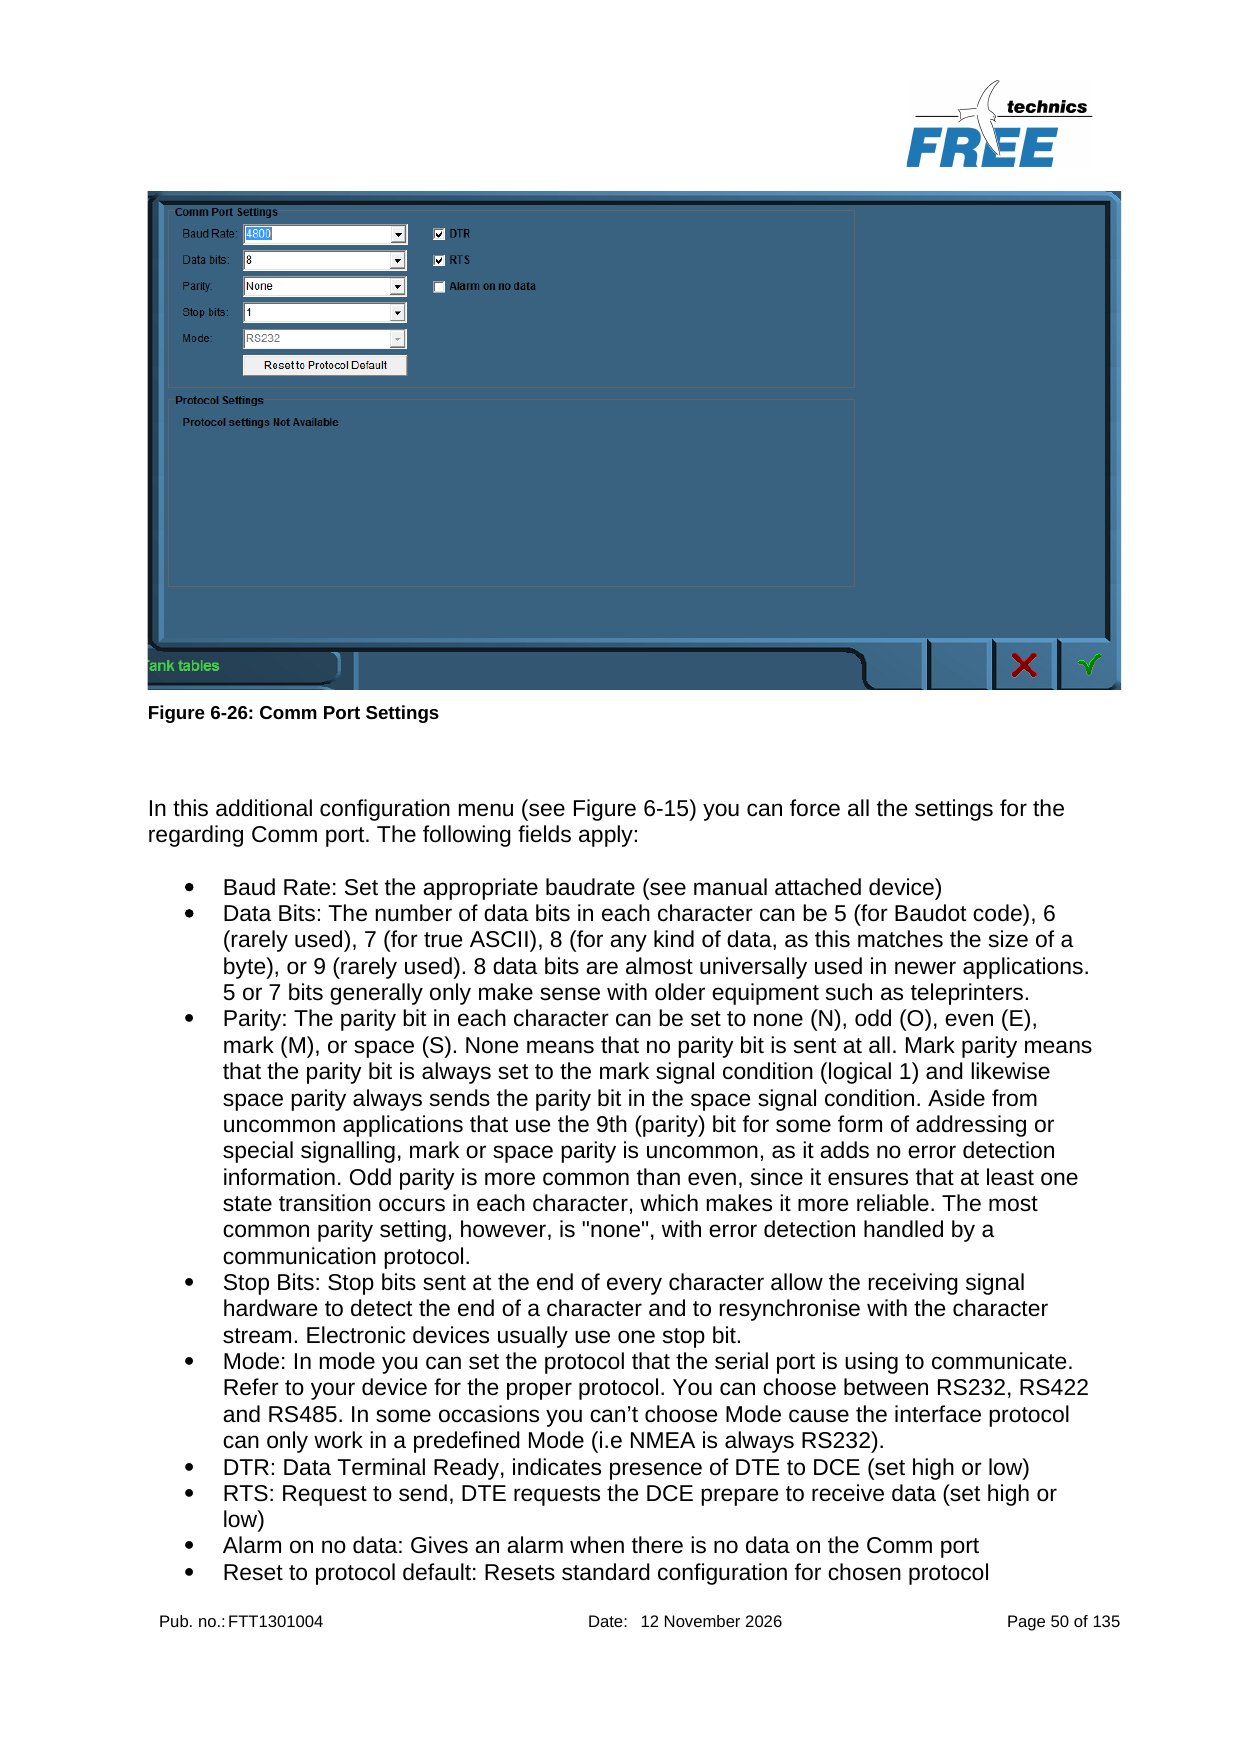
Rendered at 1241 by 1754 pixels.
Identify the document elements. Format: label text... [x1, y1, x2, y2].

list Mode: In mode you can set the protocol that the serial port is using to communicate. Refer to your device for the proper protocol. You can choose between RS232, RS422 and RS485. In some occasions you can’t choose Mode cause the interface protocol can only work in a predefined Mode (i.e NMEA is always RS232). [185, 1348, 1093, 1453]
picture [906, 80, 1093, 167]
list Alarm on no data: Gives an alarm when there is no data on the Comm port [185, 1532, 1093, 1559]
list RTS: Request to send, DTE requests the DCE prepare to receive data (set high or low) [185, 1480, 1093, 1532]
list Parity: The parity bit in each character can be set to none (N), odd (O), even (E), mark (M), or space (S). None means that no parity bit is sent at all. Mark parity means that the parity bit is always set to the mark signal condition (logical 1) and likewise space parity always sends the parity bit in the space signal condition. Aside from uncommon applications that use the 9th (parity) bit for some form of addressing or special signalling, mark or space parity is uncommon, as it adds no error detection information. Odd parity is more common than even, since it ensures that at least one state transition occurs in each character, which makes it more reliable. The most common parity setting, however, is "none", with error detection handled by a communication protocol. [185, 1005, 1093, 1269]
list Stop Bits: Stop bits sent at the end of every character allow the receiving signal hardware to detect the end of a character and to resynchronise with the character stream. Electronic devices usually use one stop bit. [185, 1269, 1093, 1348]
picture [147, 191, 1122, 690]
list Data Bits: The number of data bits in each character can be 5 (for Baudot code), 6 (rarely used), 7 (for true ASCII), 8 (for any kind of data, as this matches the size of a byte), or 9 (rarely used). 8 data bits are almost universally used in newer applications. 5 or 7 bits generally only make sense with older equipment such as teleprinters. [185, 900, 1093, 1005]
list DTR: Data Terminal Ready, indicates presence of DTE to DCE (set high or low) [185, 1453, 1093, 1480]
list Reset to protocol default: Resets standard configuration for chosen protocol [185, 1559, 1093, 1585]
list Baud Rate: Set the appropriate baudrate (see manual attached device) [185, 874, 1093, 900]
